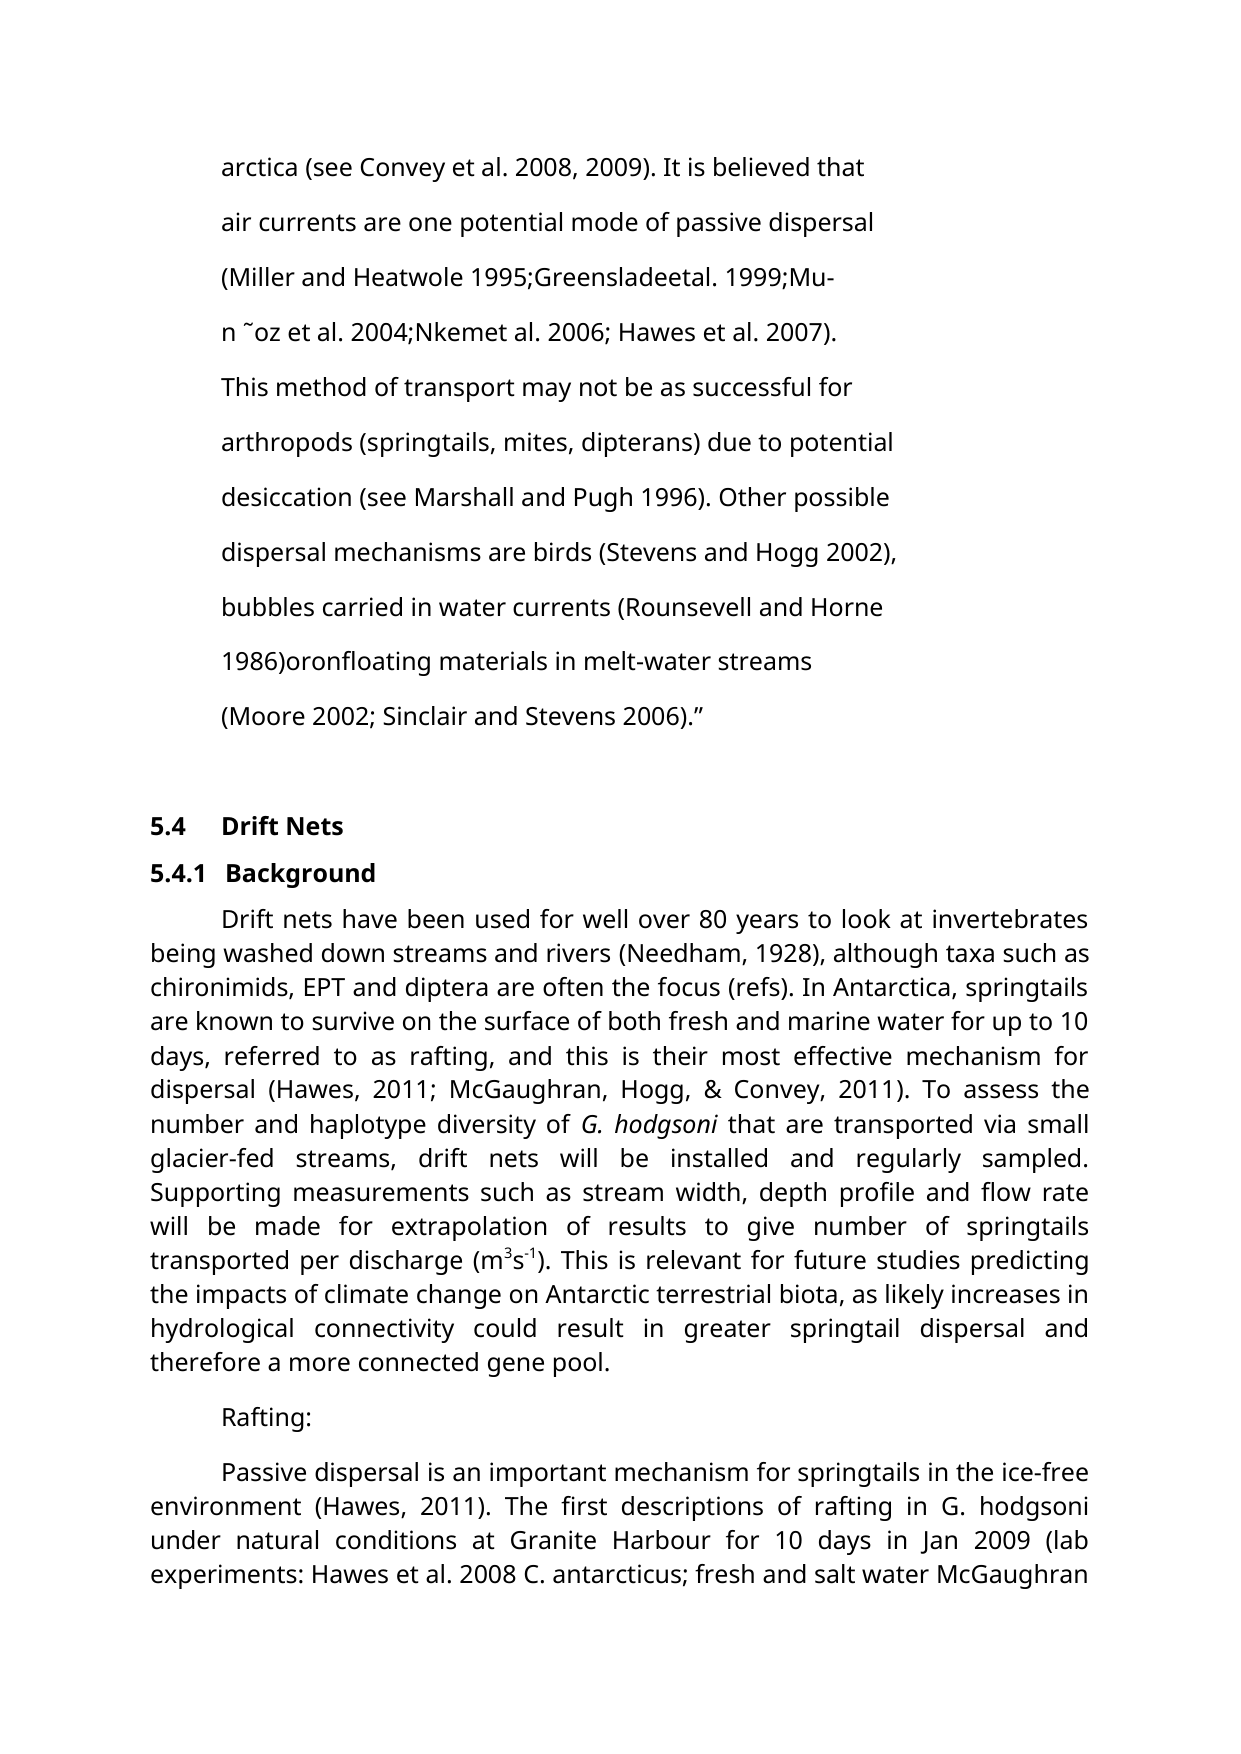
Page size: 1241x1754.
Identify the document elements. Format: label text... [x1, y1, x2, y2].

text (Miller and Heatwole 1995;Greensladeetal. 1999;Mu- [150, 260, 1090, 294]
text air currents are one potential mode of passive dispersal [150, 205, 1090, 239]
text Rafting: [150, 1399, 1090, 1434]
text bubbles carried in water currents (Rounsevell and Horne [150, 589, 1090, 623]
text (Moore 2002; Sinclair and Stevens 2006).” [150, 699, 1090, 733]
text Drift nets have been used for well over 80 years to look at invertebrates being washed down streams and rivers (Needham, 1928), although taxa such as chironimids, EPT and diptera are often the focus (refs). In Antarctica, springtails are known to survive on the surface of both fresh and marine water for up to 10 days, referred to as rafting, and this is their most effective mechanism for dispersal (Hawes, 2011; McGaughran, Hogg, & Convey, 2011). To assess the number and haplotype diversity of G. hodgsoni that are transported via small glacier-fed streams, drift nets will be installed and regularly sampled. Supporting measurements such as stream width, depth profile and flow rate will be made for extrapolation of results to give number of springtails transported per discharge (m3s-1). This is relevant for future studies predicting the impacts of climate change on Antarctic terrestrial biota, as likely increases in hydrological connectivity could result in greater springtail dispersal and therefore a more connected gene pool. [150, 902, 1090, 1379]
subtitle Drift Nets [150, 809, 1090, 843]
text This method of transport may not be as successful for [150, 369, 1090, 404]
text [150, 1454, 1090, 1591]
text dispersal mechanisms are birds (Stevens and Hogg 2002), [150, 534, 1090, 568]
text n ˜oz et al. 2004;Nkemet al. 2006; Hawes et al. 2007). [150, 315, 1090, 349]
text 1986)oronfloating materials in melt-water streams [150, 644, 1090, 678]
subtitle Background [150, 855, 1090, 889]
text desiccation (see Marshall and Pugh 1996). Other possible [150, 479, 1090, 513]
text arctica (see Convey et al. 2008, 2009). It is believed that [150, 150, 1090, 184]
text arthropods (springtails, mites, dipterans) due to potential [150, 424, 1090, 458]
